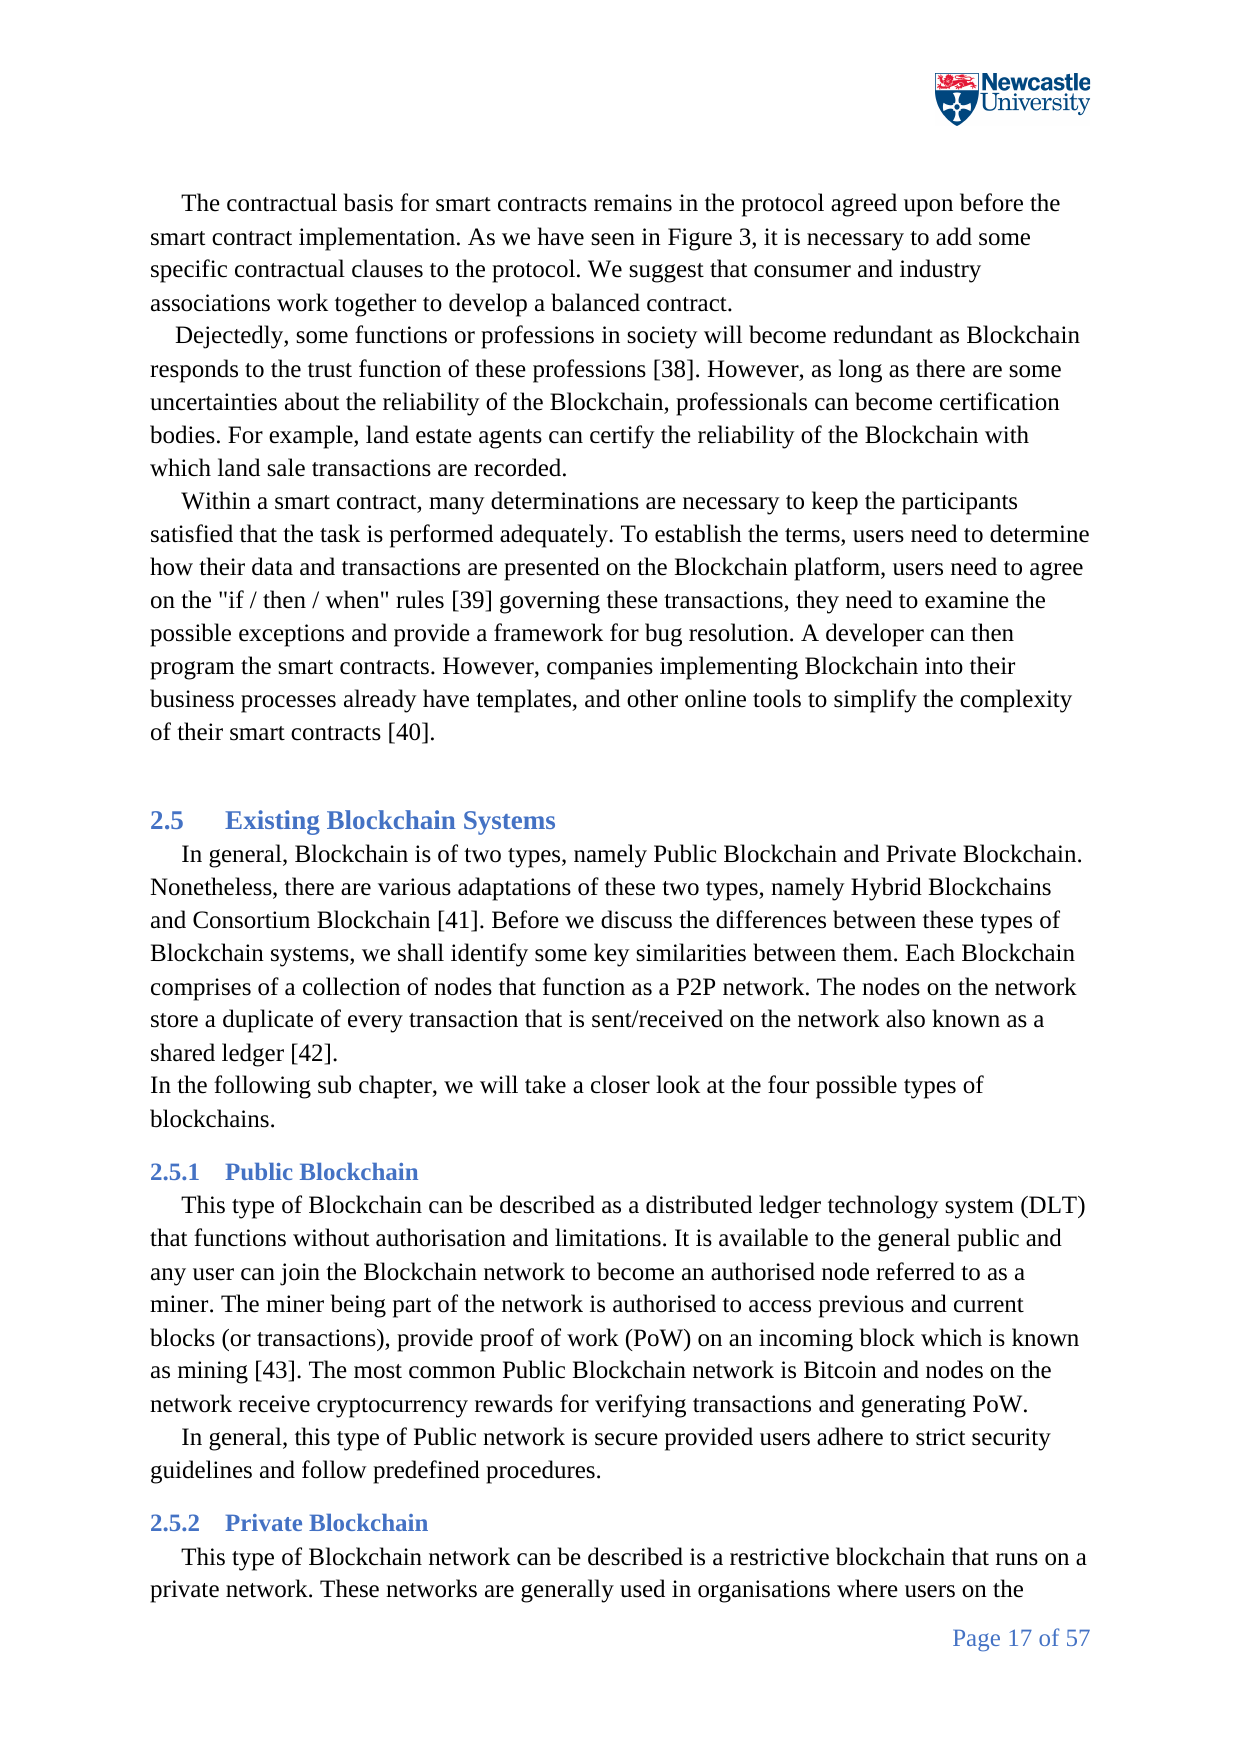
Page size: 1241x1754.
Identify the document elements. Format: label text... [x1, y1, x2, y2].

text In general, this type of Public network is secure provided users adhere to strict security guidelines and follow predefined procedures. [150, 1422, 1090, 1483]
text In general, Blockchain is of two types, namely Public Blockchain and Private Blockchain. Nonetheless, there are various adaptations of these two types, namely Hybrid Blockchains and Consortium Blockchain. Before we discuss the differences between these types of Blockchain systems, we shall identify some key similarities between them. Each Blockchain comprises of a collection of nodes that function as a P2P network. The nodes on the network store a duplicate of every transaction that is sent/received on the network also known as a shared ledger. [150, 839, 1090, 1066]
text This type of Blockchain can be described as a distributed ledger technology system (DLT) that functions without authorisation and limitations. It is available to the general public and any user can join the Blockchain network to become an authorised node referred to as a miner. The miner being part of the network is authorised to access previous and current blocks (or transactions), provide proof of work (PoW) on an incoming block which is known as mining. The most common Public Blockchain network is Bitcoin and nodes on the network receive cryptocurrency rewards for verifying transactions and generating PoW. [150, 1191, 1090, 1417]
text The contractual basis for smart contracts remains in the protocol agreed upon before the smart contract implementation. As we have seen in Figure 3, it is necessary to add some specific contractual clauses to the protocol. We suggest that consumer and industry associations work together to develop a balanced contract. [150, 188, 1090, 316]
text Within a smart contract, many determinations are necessary to keep the participants satisfied that the task is performed adequately. To establish the terms, users need to determine how their data and transactions are presented on the Blockchain platform, users need to agree on the "if / then / when" rules governing these transactions, they need to examine the possible exceptions and provide a framework for bug resolution. A developer can then program the smart contracts. However, companies implementing Blockchain into their business processes already have templates, and other online tools to simplify the complexity of their smart contracts. [150, 486, 1090, 746]
text Dejectedly, some functions or professions in society will become redundant as Blockchain responds to the trust function of these professions . However, as long as there are some uncertainties about the reliability of the Blockchain, professionals can become certification bodies. For example, land estate agents can certify the reliability of the Blockchain with which land sale transactions are recorded. [150, 321, 1090, 481]
subtitle 2.5 Existing Blockchain Systems [150, 804, 1090, 835]
picture [935, 73, 1091, 126]
subtitle 2.5.2 Private Blockchain [150, 1508, 1090, 1537]
text In the following sub chapter, we will take a closer look at the four possible types of blockchains. [150, 1071, 1090, 1132]
subtitle 2.5.1 Public Blockchain [150, 1157, 1090, 1186]
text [150, 1542, 1090, 1603]
